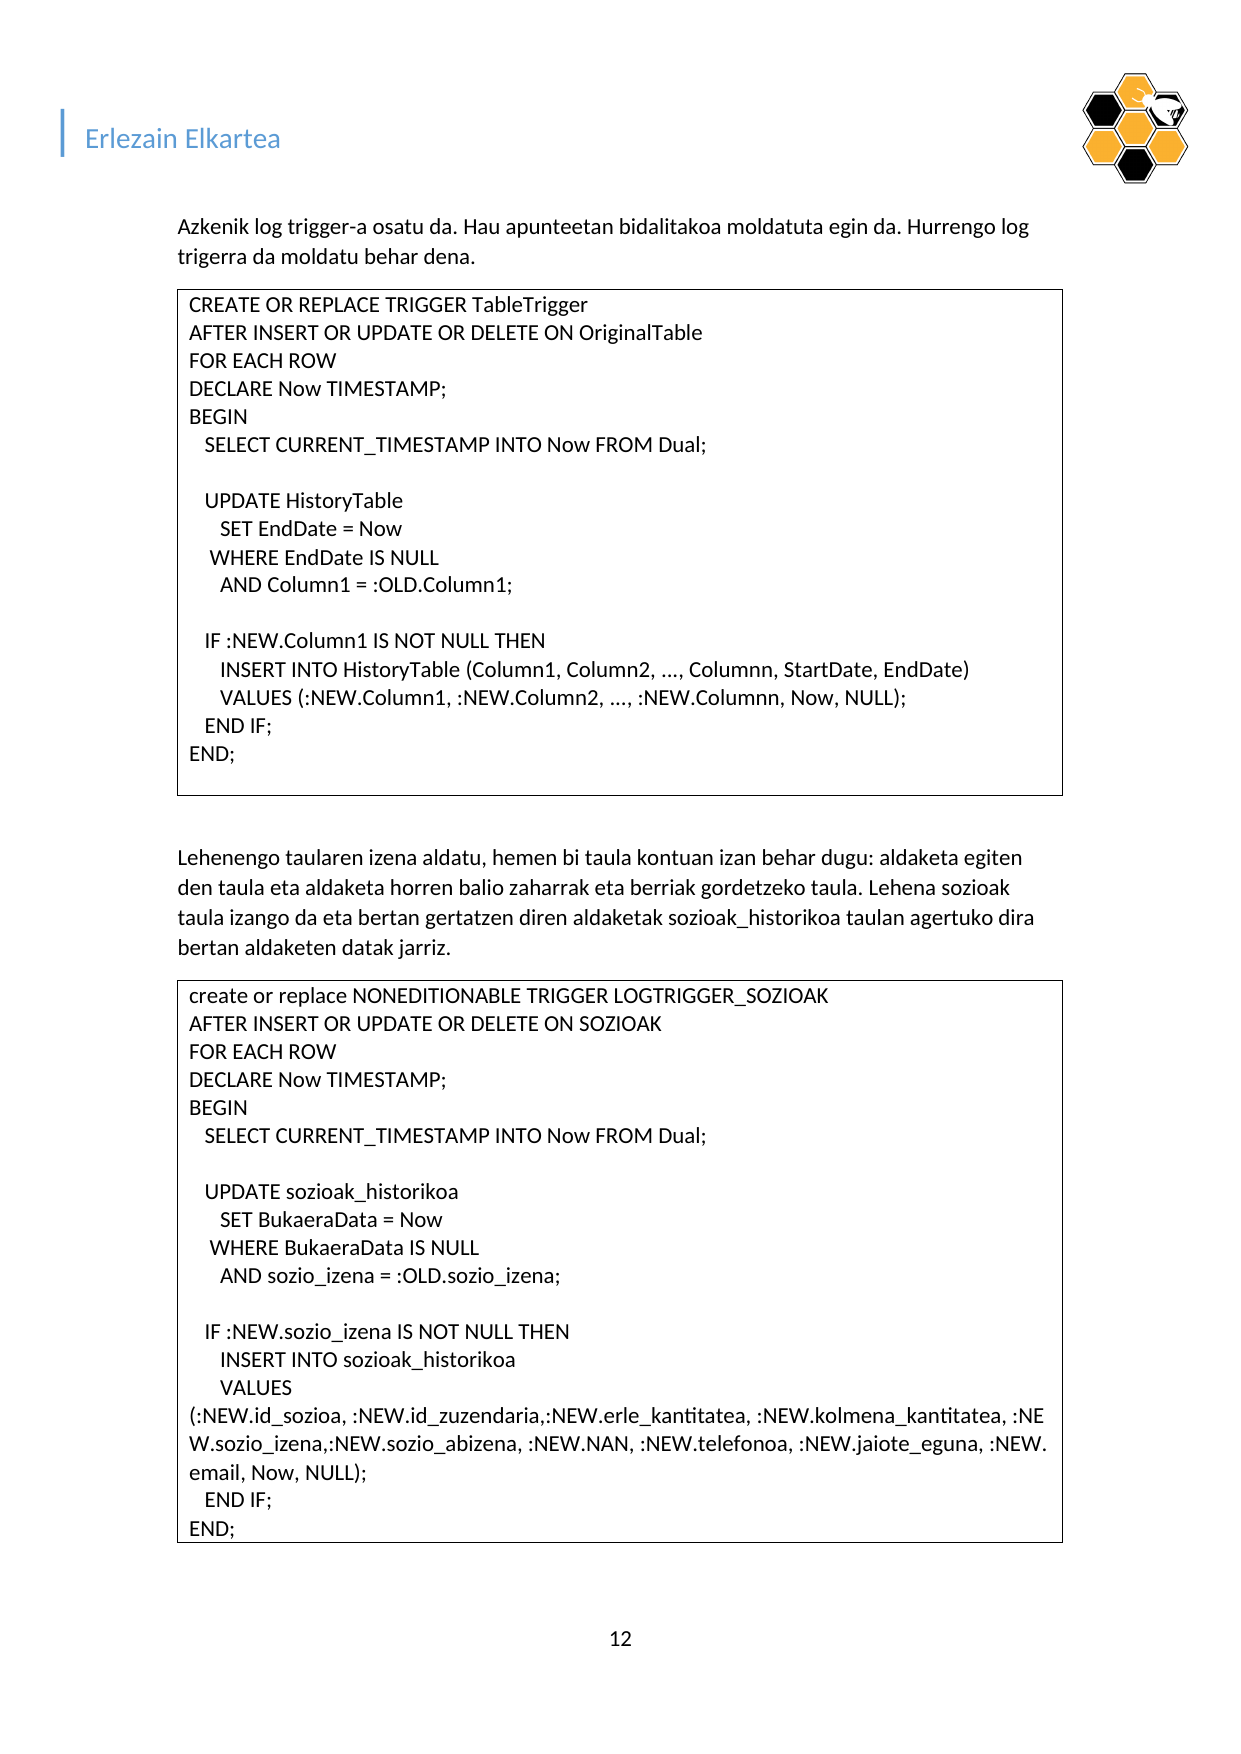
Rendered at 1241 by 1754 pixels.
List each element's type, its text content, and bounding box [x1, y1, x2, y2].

text Lehenengo taularen izena aldatu, hemen bi taula kontuan izan behar dugu: aldaketa egiten den taula eta aldaketa horren balio zaharrak eta berriak gordetzeko taula. Lehena sozioak taula izango da eta bertan gertatzen diren aldaketak sozioak_historikoa taulan agertuko dira bertan aldaketen datak jarriz. [177, 843, 1063, 961]
table_header create or replace NONEDITIONABLE TRIGGER LOGTRIGGER_SOZIOAK AFTER INSERT OR UPDATE OR DELETE ON SOZIOAK FOR EACH ROW DECLARE Now TIMESTAMP; BEGIN SELECT CURRENT_TIMESTAMP INTO Now FROM Dual; UPDATE sozioak_historikoa SET BukaeraData = Now WHERE BukaeraData IS NULL AND sozio_izena = :OLD.sozio_izena; IF :NEW.sozio_izena IS NOT NULL THEN INSERT INTO sozioak_historikoa VALUES (:NEW.id_sozioa, :NEW.id_zuzendaria,:NEW.erle_kantitatea, :NEW.kolmena_kantitatea, :NEW.sozio_izena,:NEW.sozio_abizena, :NEW.NAN, :NEW.telefonoa, :NEW.jaiote_eguna, :NEW.email, Now, NULL); END IF; END; [178, 981, 1062, 1542]
table_header CREATE OR REPLACE TRIGGER TableTrigger AFTER INSERT OR UPDATE OR DELETE ON OriginalTable FOR EACH ROW DECLARE Now TIMESTAMP; BEGIN SELECT CURRENT_TIMESTAMP INTO Now FROM Dual; UPDATE HistoryTable SET EndDate = Now WHERE EndDate IS NULL AND Column1 = :OLD.Column1; IF :NEW.Column1 IS NOT NULL THEN INSERT INTO HistoryTable (Column1, Column2, ..., Columnn, StartDate, EndDate) VALUES (:NEW.Column1, :NEW.Column2, ..., :NEW.Columnn, Now, NULL); END IF; END; [178, 290, 1062, 795]
text Azkenik log trigger-a osatu da. Hau apunteetan bidalitakoa moldatuta egin da. Hurrengo log trigerra da moldatu behar dena. [177, 212, 1063, 271]
picture [1071, 73, 1210, 185]
